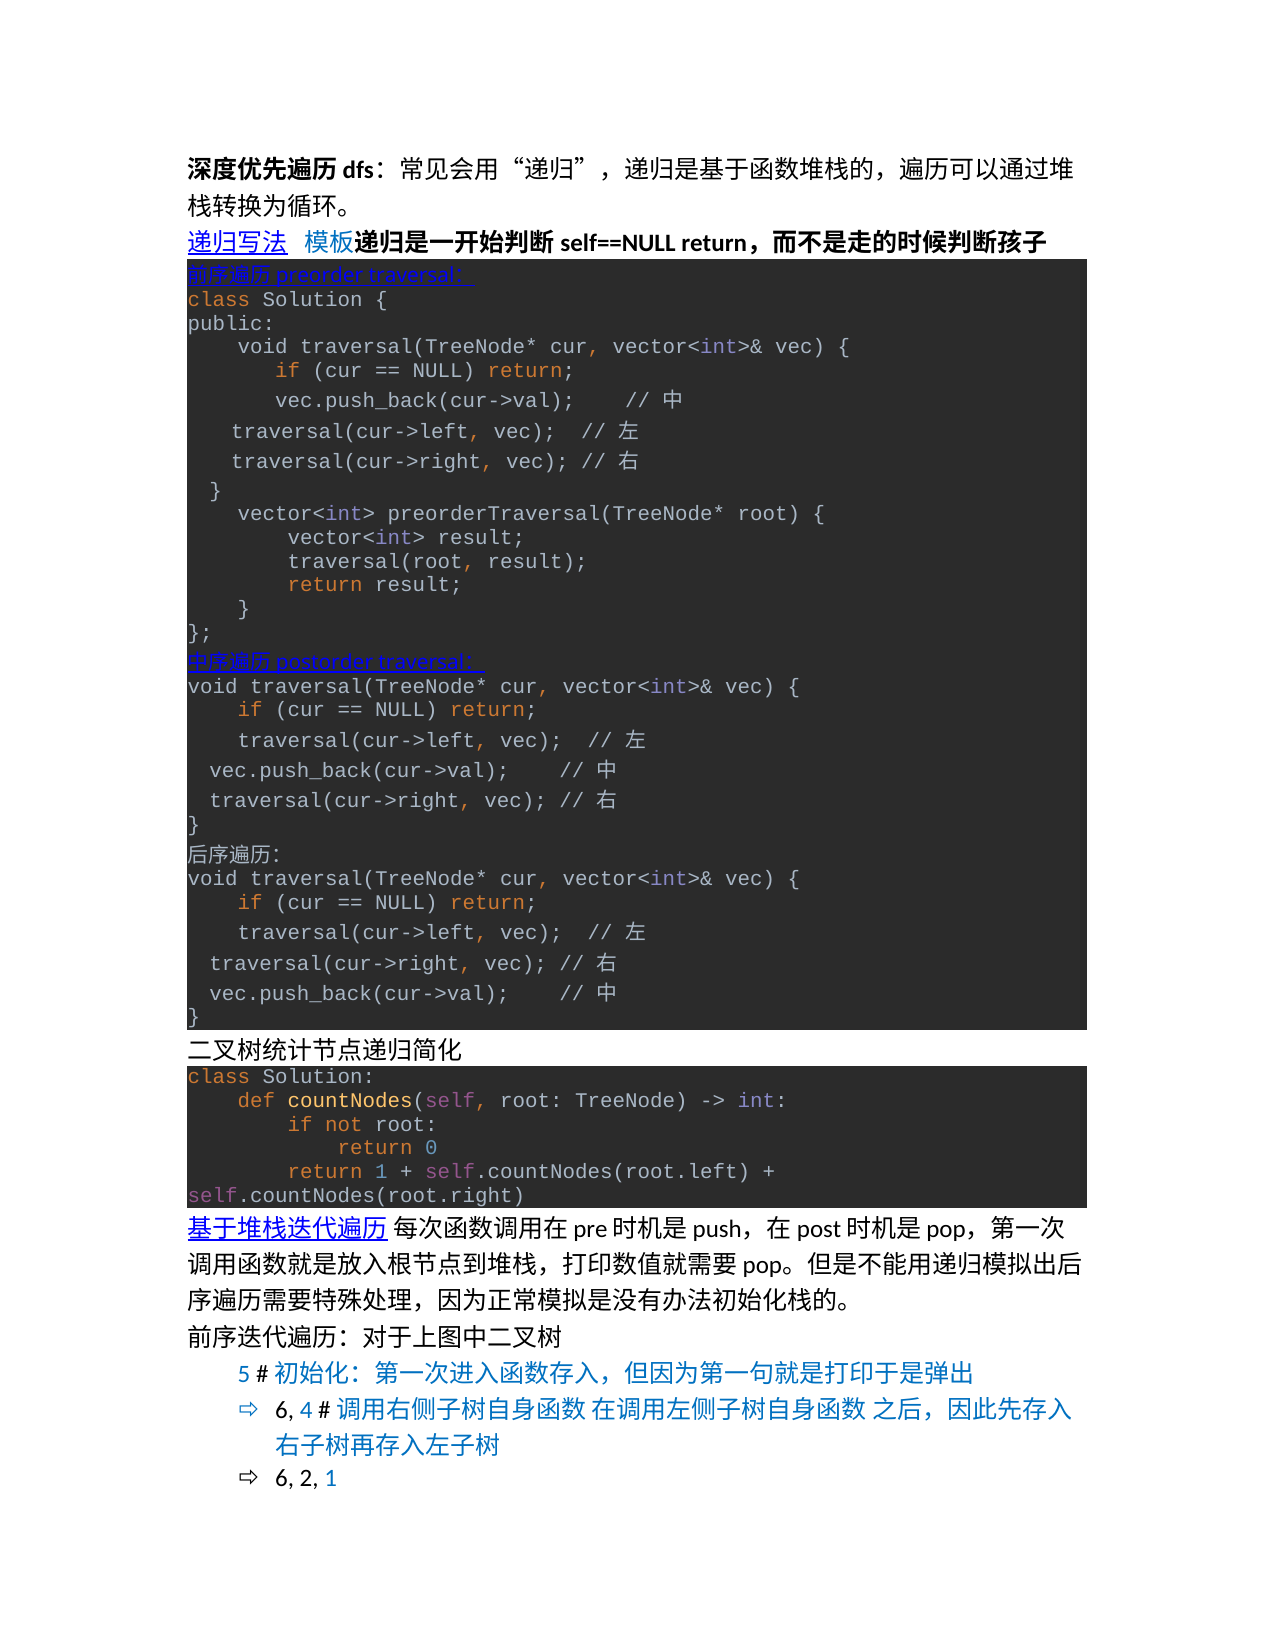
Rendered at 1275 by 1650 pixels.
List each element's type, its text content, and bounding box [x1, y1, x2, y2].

text 深度优先遍历dfs：常见会用“递归”，递归是基于函数堆栈的，遍历可以通过堆栈转换为循环。 [187, 150, 1087, 222]
text 基于堆栈迭代遍历 每次函数调用在pre时机是push，在post时机是pop，第一次调用函数就是放入根节点到堆栈，打印数值就需要pop。但是不能用递归模拟出后序遍历需要特殊处理，因为正常模拟是没有办法初始化栈的。 [187, 1208, 1087, 1317]
text 前序遍历 preorder traversal： [187, 259, 1087, 289]
text 中序遍历 postorder traversal： void traversal(TreeNode* cur, vector<int>& vec) { if (cur == NULL) return; traversal(cur->left, vec); // 左 vec.push_back(cur->val); // 中 traversal(cur->right, vec); // 右 } 后序遍历： void traversal(TreeNode* cur, vector<int>& vec) { if (cur == NULL) return; traversal(cur->left, vec); // 左 traversal(cur->right, vec); // 右 vec.push_back(cur->val); // 中 } [187, 645, 1087, 1030]
text 二叉树统计节点递归简化 [187, 1030, 1087, 1066]
list 6, 2, 1 [237, 1462, 1087, 1493]
text 递归写法 模板递归是一开始判断 self==NULL return，而不是走的时候判断孩子 [187, 222, 1087, 259]
list 6, 4 # 调用右侧子树自身函数 在调用左侧子树自身函数 之后，因此先存入右子树再存入左子树 [237, 1389, 1087, 1462]
text class Solution { public: void traversal(TreeNode* cur, vector<int>& vec) { if (cur == NULL) return; vec.push_back(cur->val); // 中 traversal(cur->left, vec); // 左 traversal(cur->right, vec); // 右 } vector<int> preorderTraversal(TreeNode* root) { vector<int> result; traversal(root, result); return result; } }; [187, 289, 1087, 645]
text class Solution: def countNodes(self, root: TreeNode) -> int: if not root: return 0 return 1 + self.countNodes(root.left) + self.countNodes(root.right) [187, 1066, 1087, 1208]
text 5 # 初始化：第一次进入函数存入，但因为第一句就是打印于是弹出 [237, 1353, 1087, 1389]
text 前序迭代遍历：对于上图中二叉树 [187, 1317, 1087, 1353]
